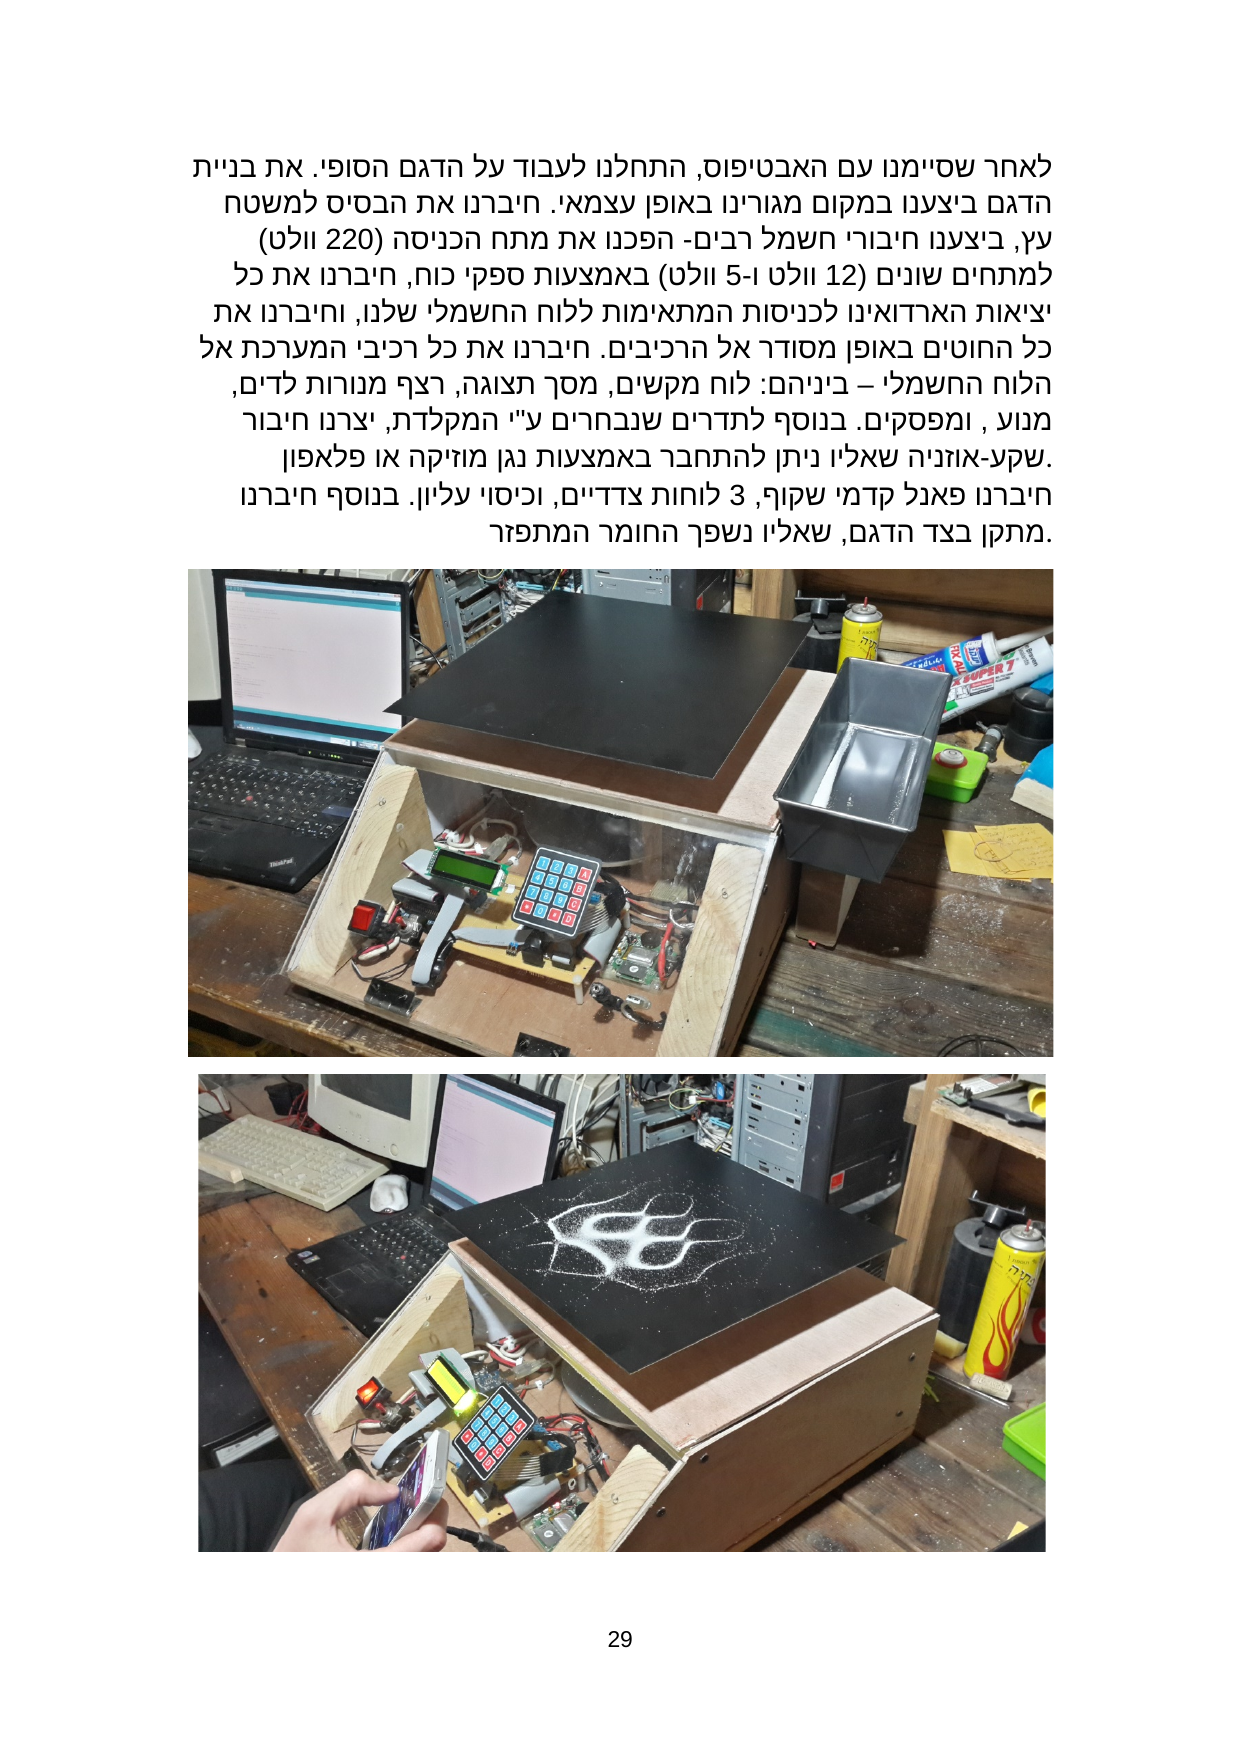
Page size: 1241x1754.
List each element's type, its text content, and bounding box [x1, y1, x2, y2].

text לאחר שסיימנו עם האבטיפוס, התחלנו לעבוד על הדגם הסופי. את בניית הדגם ביצענו במקום מגורינו באופן עצמאי. חיברנו את הבסיס למשטח עץ, ביצענו חיבורי חשמל רבים- הפכנו את מתח הכניסה (220 וולט) למתחים שונים (12 וולט ו-5 וולט) באמצעות ספקי כוח, חיברנו את כל יציאות הארדואינו לכניסות המתאימות ללוח החשמלי שלנו, וחיברנו את כל החוטים באופן מסודר אל הרכיבים. חיברנו את כל רכיבי המערכת אל הלוח החשמלי – ביניהם: לוח מקשים, מסך תצוגה, רצף מנורות לדים, מנוע , ומפסקים. בנוסף לתדרים שנבחרים ע"י המקלדת, יצרנו חיבור שקע-אוזניה שאליו ניתן להתחבר באמצעות נגן מוזיקה או פלאפון. חיברנו פאנל קדמי שקוף, 3 לוחות צדדיים, וכיסוי עליון. בנוסף חיברנו מתקן בצד הדגם, שאליו נשפך החומר המתפזר. [187, 150, 1053, 549]
picture [198, 1074, 1046, 1552]
picture [188, 569, 1054, 1057]
